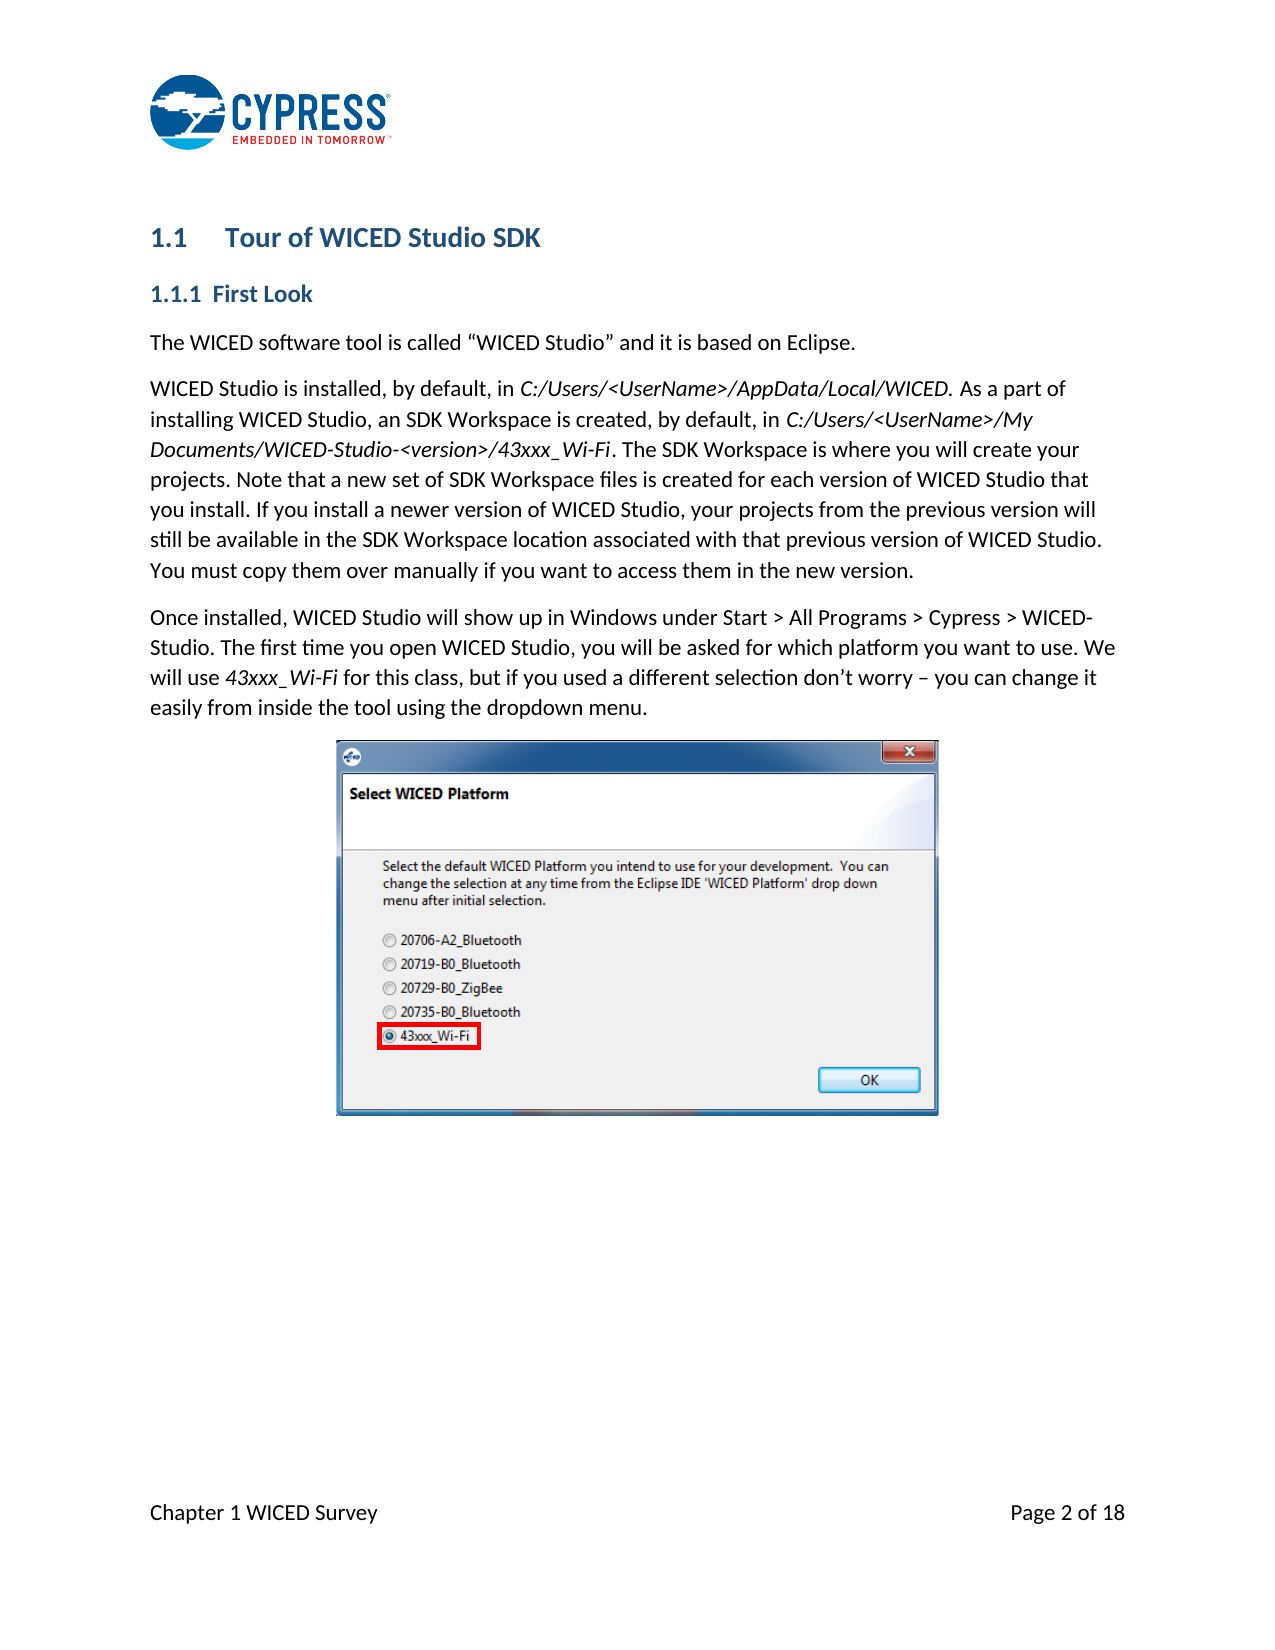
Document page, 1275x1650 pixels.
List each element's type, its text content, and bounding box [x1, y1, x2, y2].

subtitle First Look [150, 278, 1125, 308]
picture [150, 75, 392, 150]
text WICED Studio is installed, by default, in C:/Users/<UserName>/AppData/Local/WICED. As a part of installing WICED Studio, an SDK Workspace is created, by default, in C:/Users/<UserName>/My Documents/WICED-Studio-<version>/43xxx_Wi-Fi. The SDK Workspace is where you will create your projects. Note that a new set of SDK Workspace files is created for each version of WICED Studio that you install. If you install a newer version of WICED Studio, your projects from the previous version will still be available in the SDK Workspace location associated with that previous version of WICED Studio. You must copy them over manually if you want to access them in the new version. [150, 374, 1125, 584]
text The WICED software tool is called “WICED Studio” and it is based on Eclipse. [150, 328, 1125, 356]
picture [336, 740, 939, 1116]
subtitle Tour of WICED Studio SDK [150, 219, 1125, 254]
text Once installed, WICED Studio will show up in Windows under Start > All Programs > Cypress > WICED-Studio. The first time you open WICED Studio, you will be asked for which platform you want to use. We will use 43xxx_Wi-Fi for this class, but if you used a different selection don’t worry – you can change it easily from inside the tool using the dropdown menu. [150, 603, 1125, 721]
